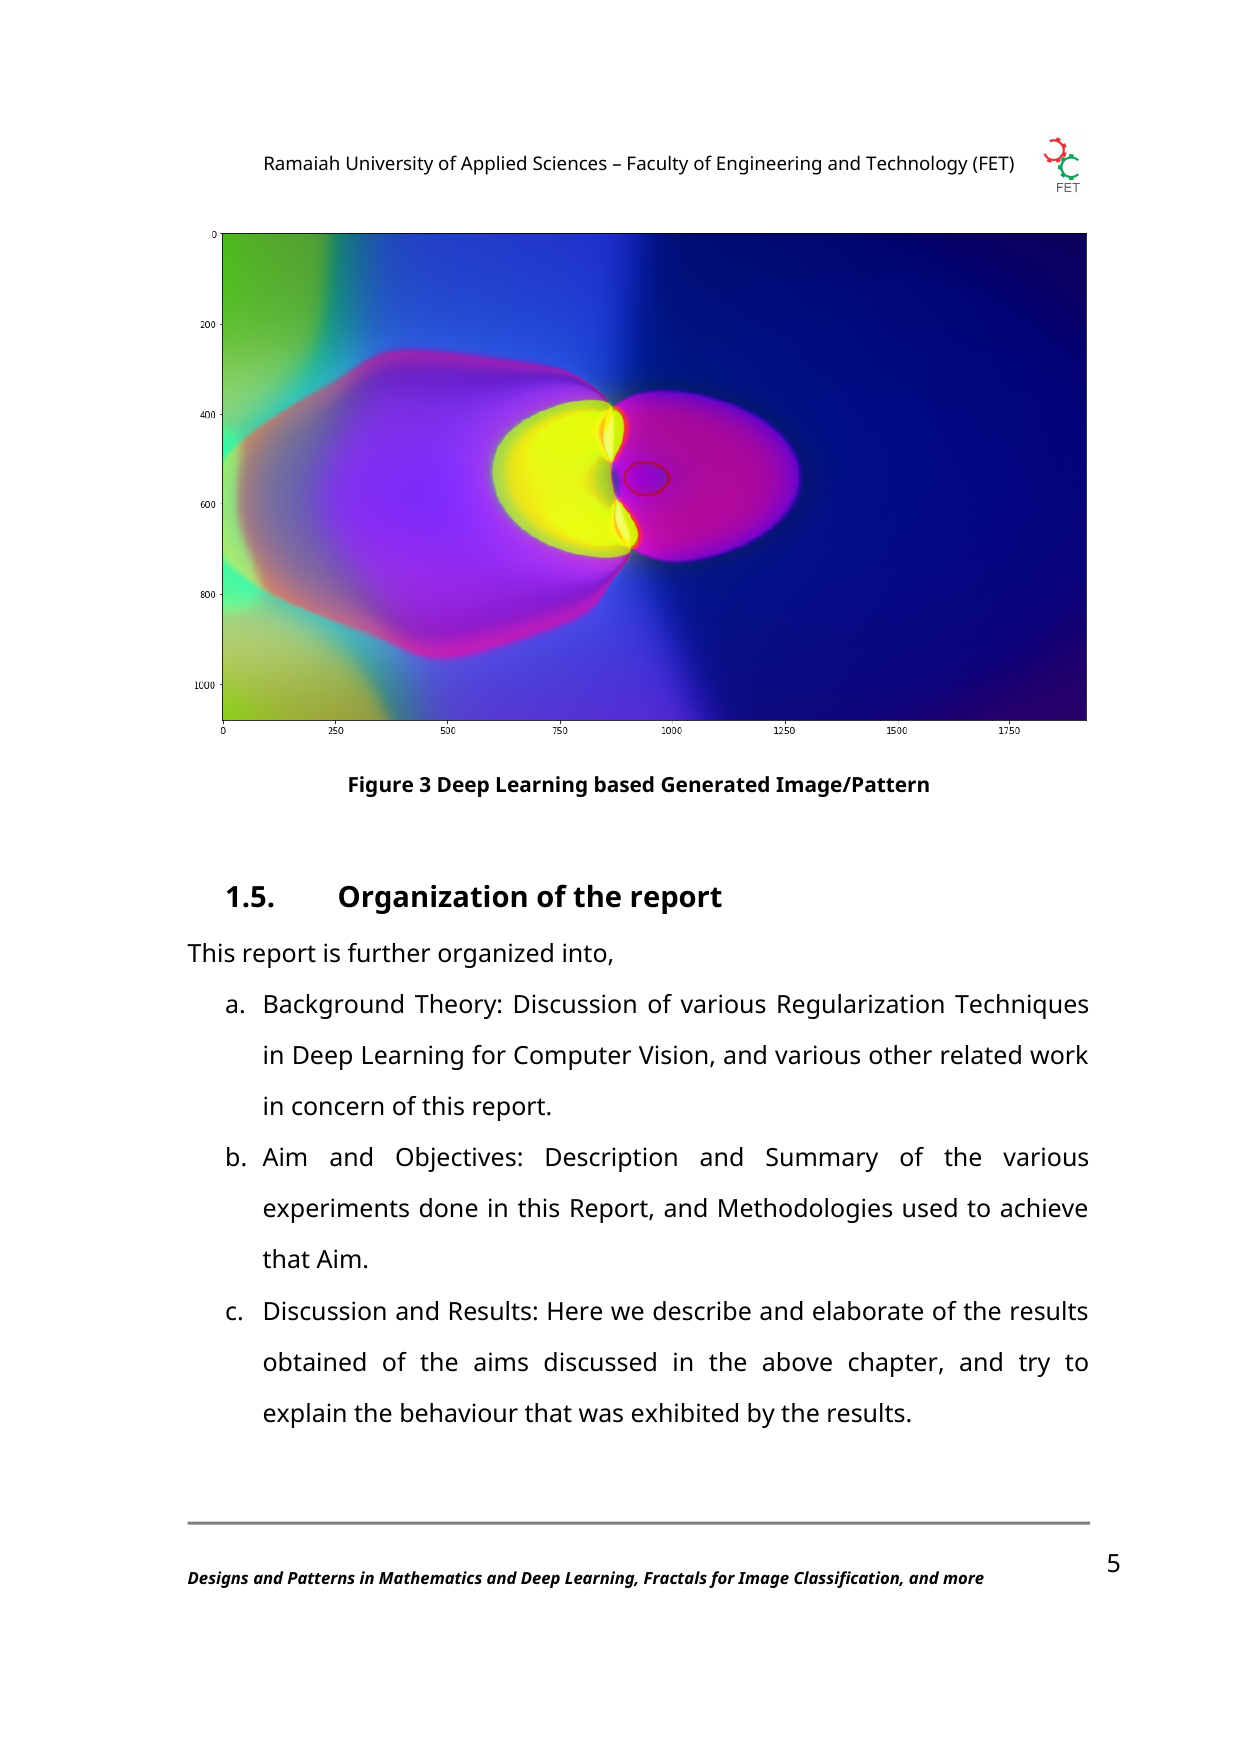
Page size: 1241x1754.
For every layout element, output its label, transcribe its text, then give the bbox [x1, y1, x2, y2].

list Discussion and Results: Here we describe and elaborate of the results obtained of the aims discussed in the above chapter, and try to explain the behaviour that was exhibited by the results. [225, 1293, 1090, 1429]
list Aim and Objectives: Description and Summary of the various experiments done in this Report, and Methodologies used to achieve that Aim. [225, 1140, 1090, 1276]
text This report is further organized into, [187, 936, 1090, 970]
subtitle Organization of the report [225, 876, 1090, 916]
picture [1038, 127, 1091, 196]
text Figure 3 Deep Learning based Generated Image/Pattern [187, 770, 1090, 799]
list Background Theory: Discussion of various Regularization Techniques in Deep Learning for Computer Vision, and various other related work in concern of this report. [225, 987, 1090, 1123]
picture [187, 225, 1091, 741]
